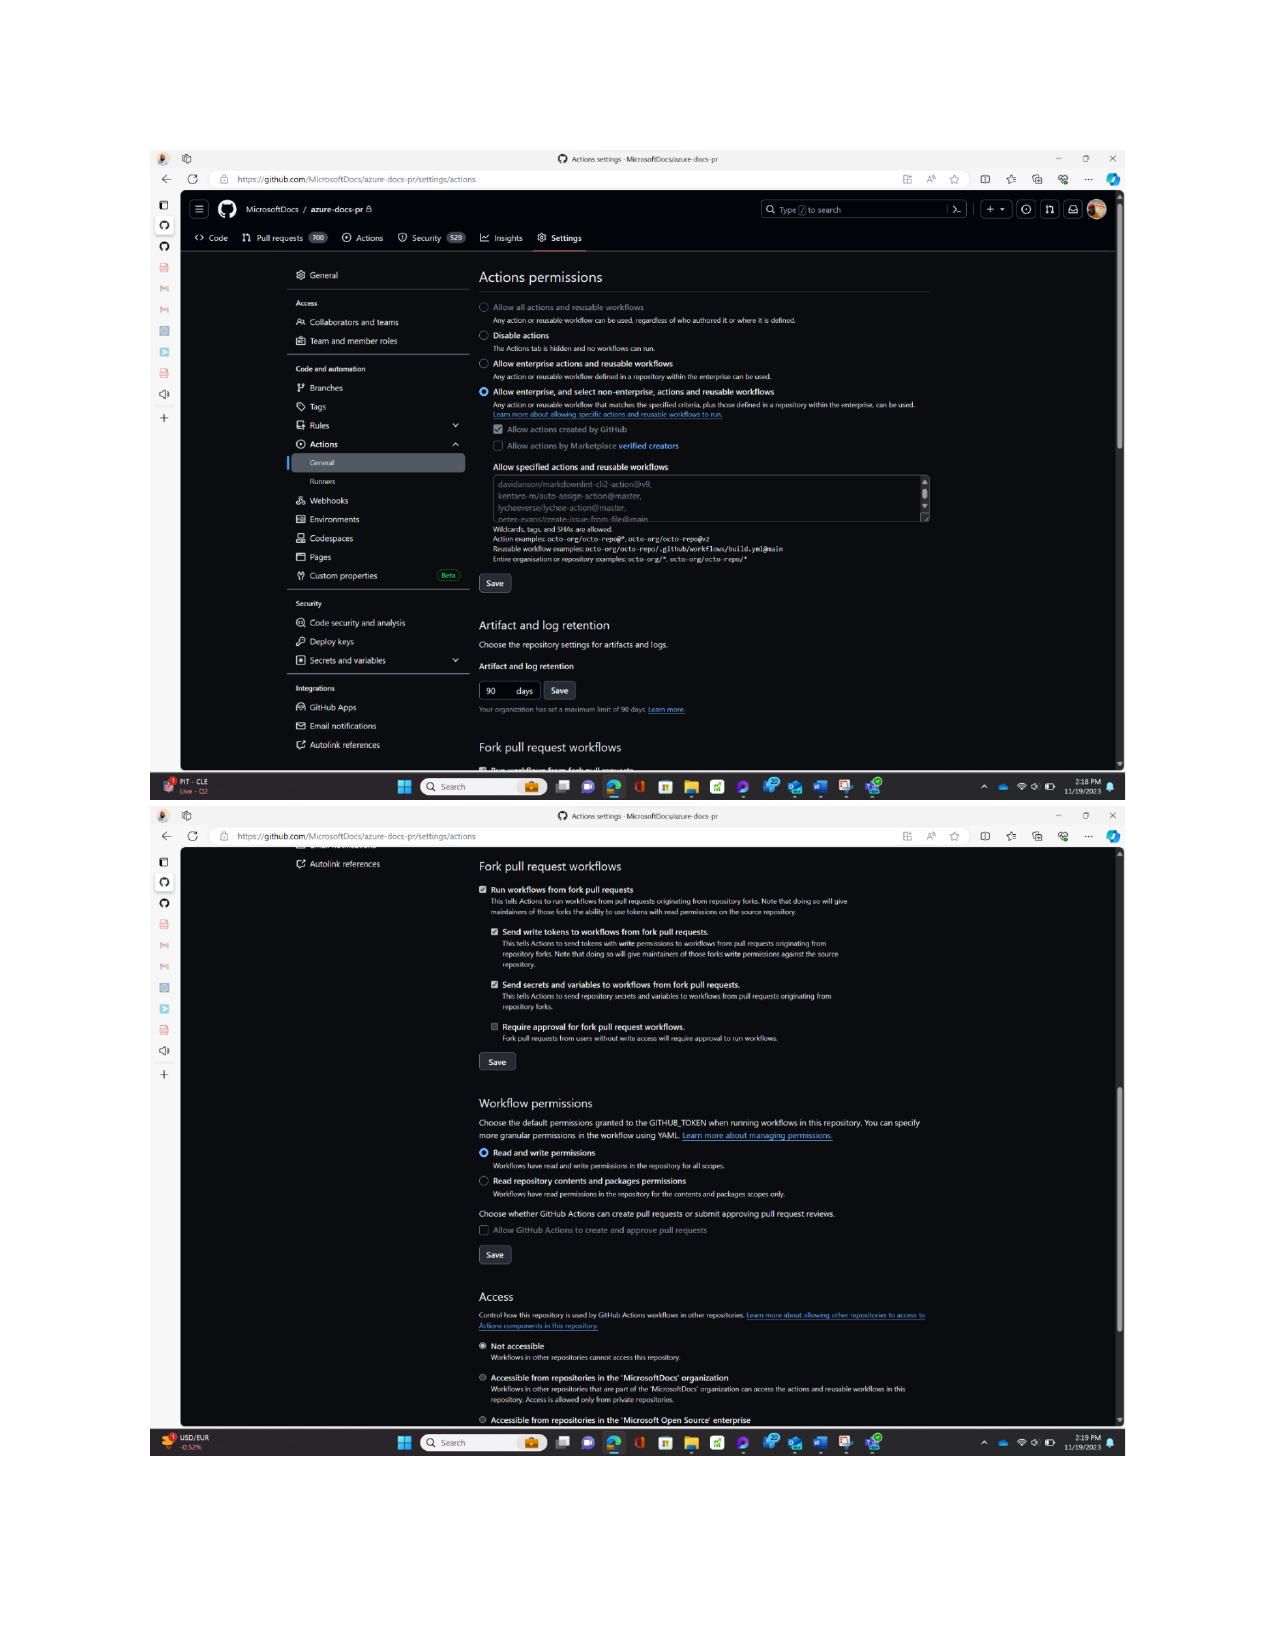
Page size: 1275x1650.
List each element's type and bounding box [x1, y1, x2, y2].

picture [150, 150, 1125, 800]
picture [150, 806, 1125, 1456]
